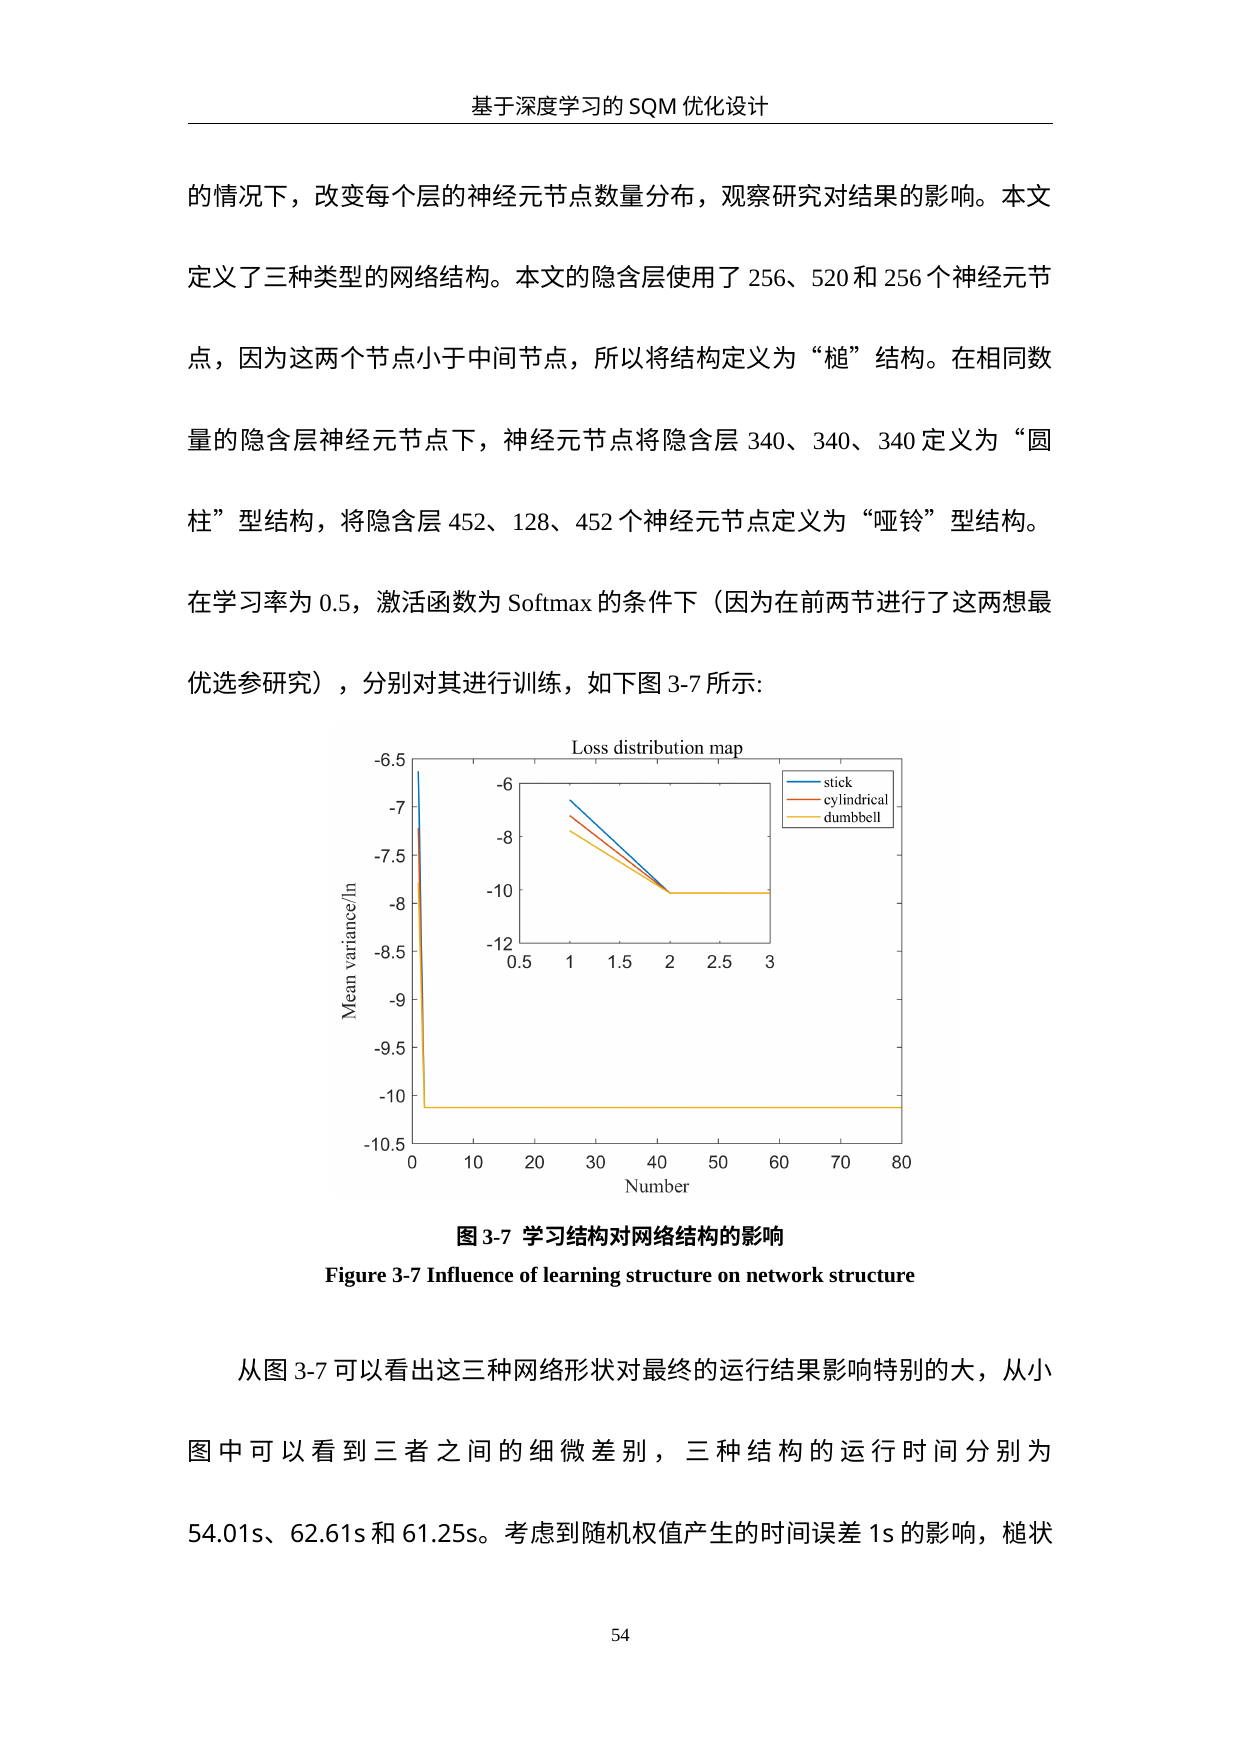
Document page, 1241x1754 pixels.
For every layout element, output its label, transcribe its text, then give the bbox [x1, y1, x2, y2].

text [187, 162, 1053, 714]
text Figure 3-7 Influence of learning structure on network structure [187, 1259, 1053, 1291]
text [187, 1336, 1053, 1564]
picture [330, 723, 961, 1196]
text 图3-7 学习结构对网络结构的影响 [187, 1218, 1053, 1251]
